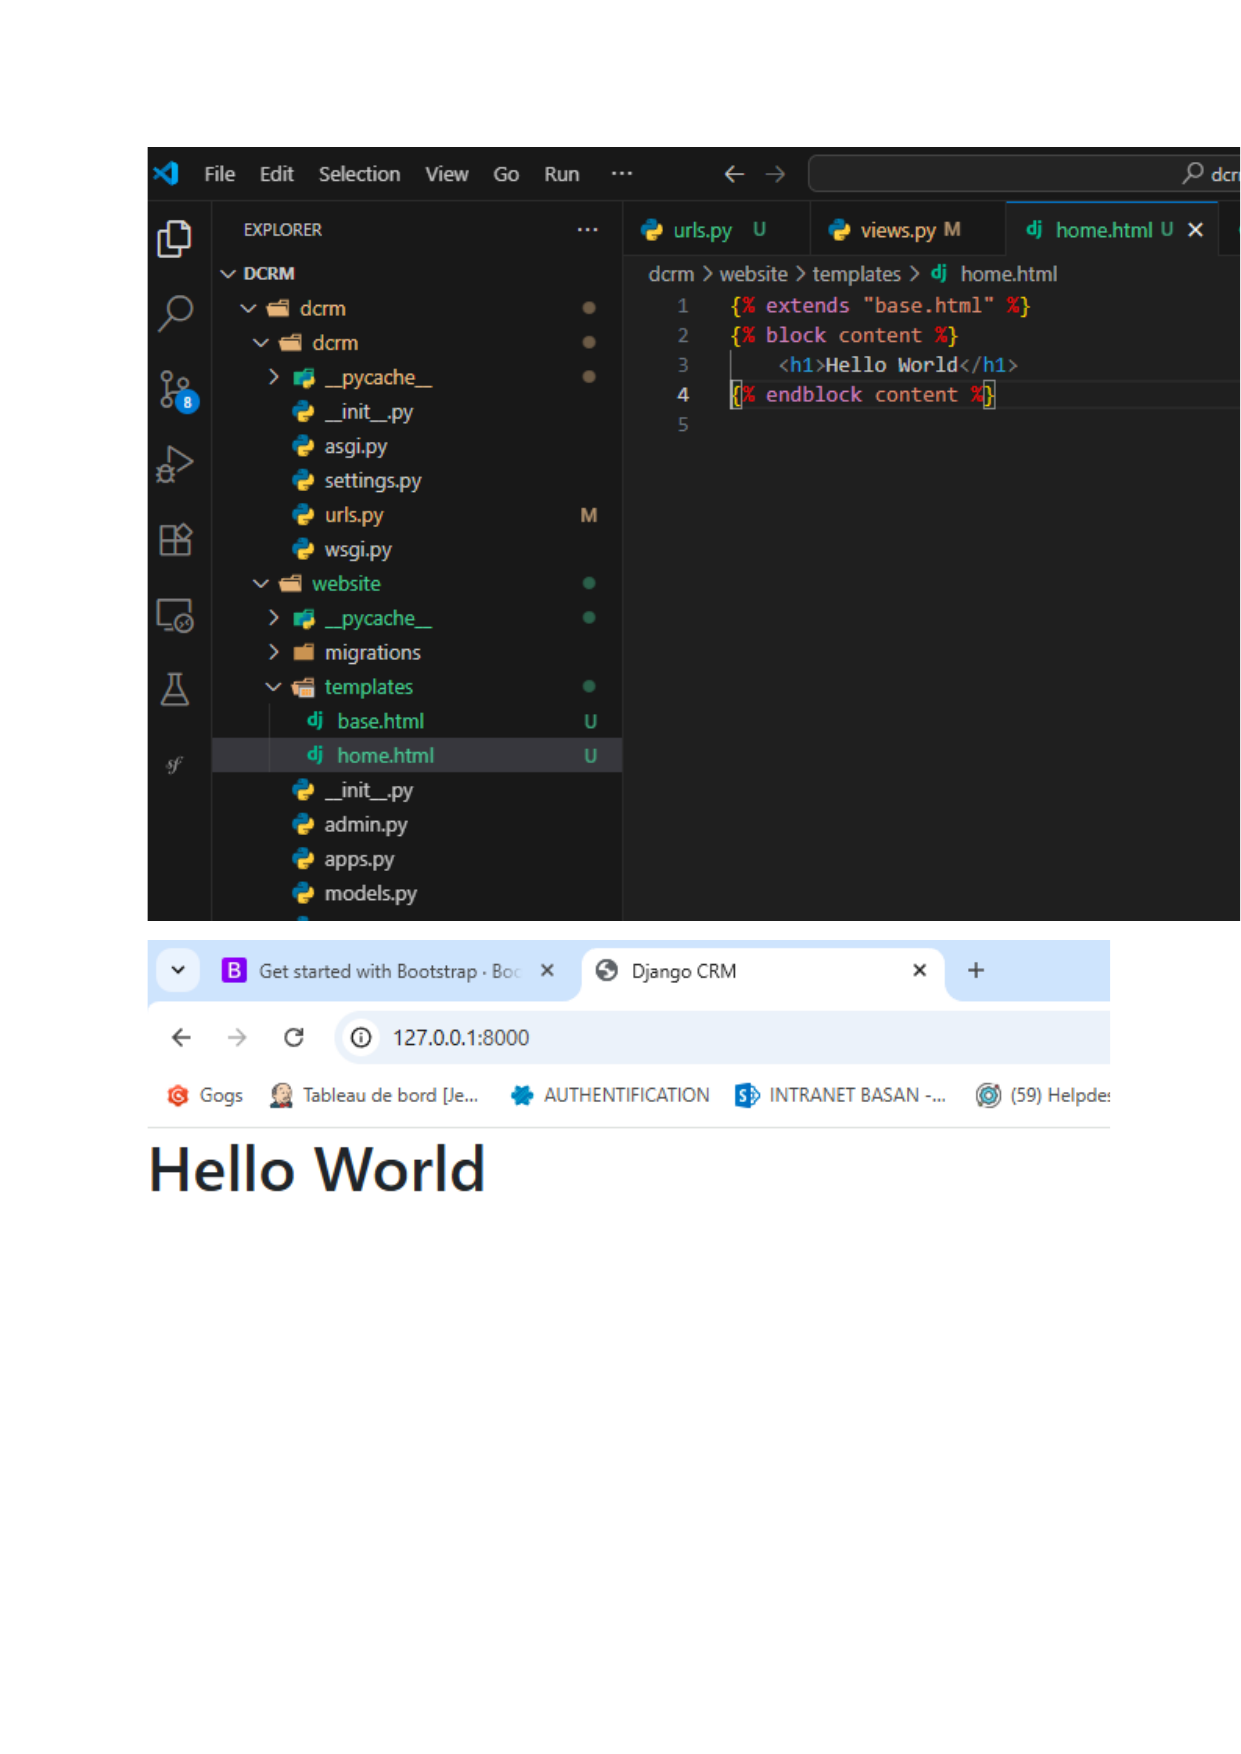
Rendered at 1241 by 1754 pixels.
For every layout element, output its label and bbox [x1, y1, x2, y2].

picture [147, 940, 1110, 1486]
picture [147, 147, 1241, 921]
